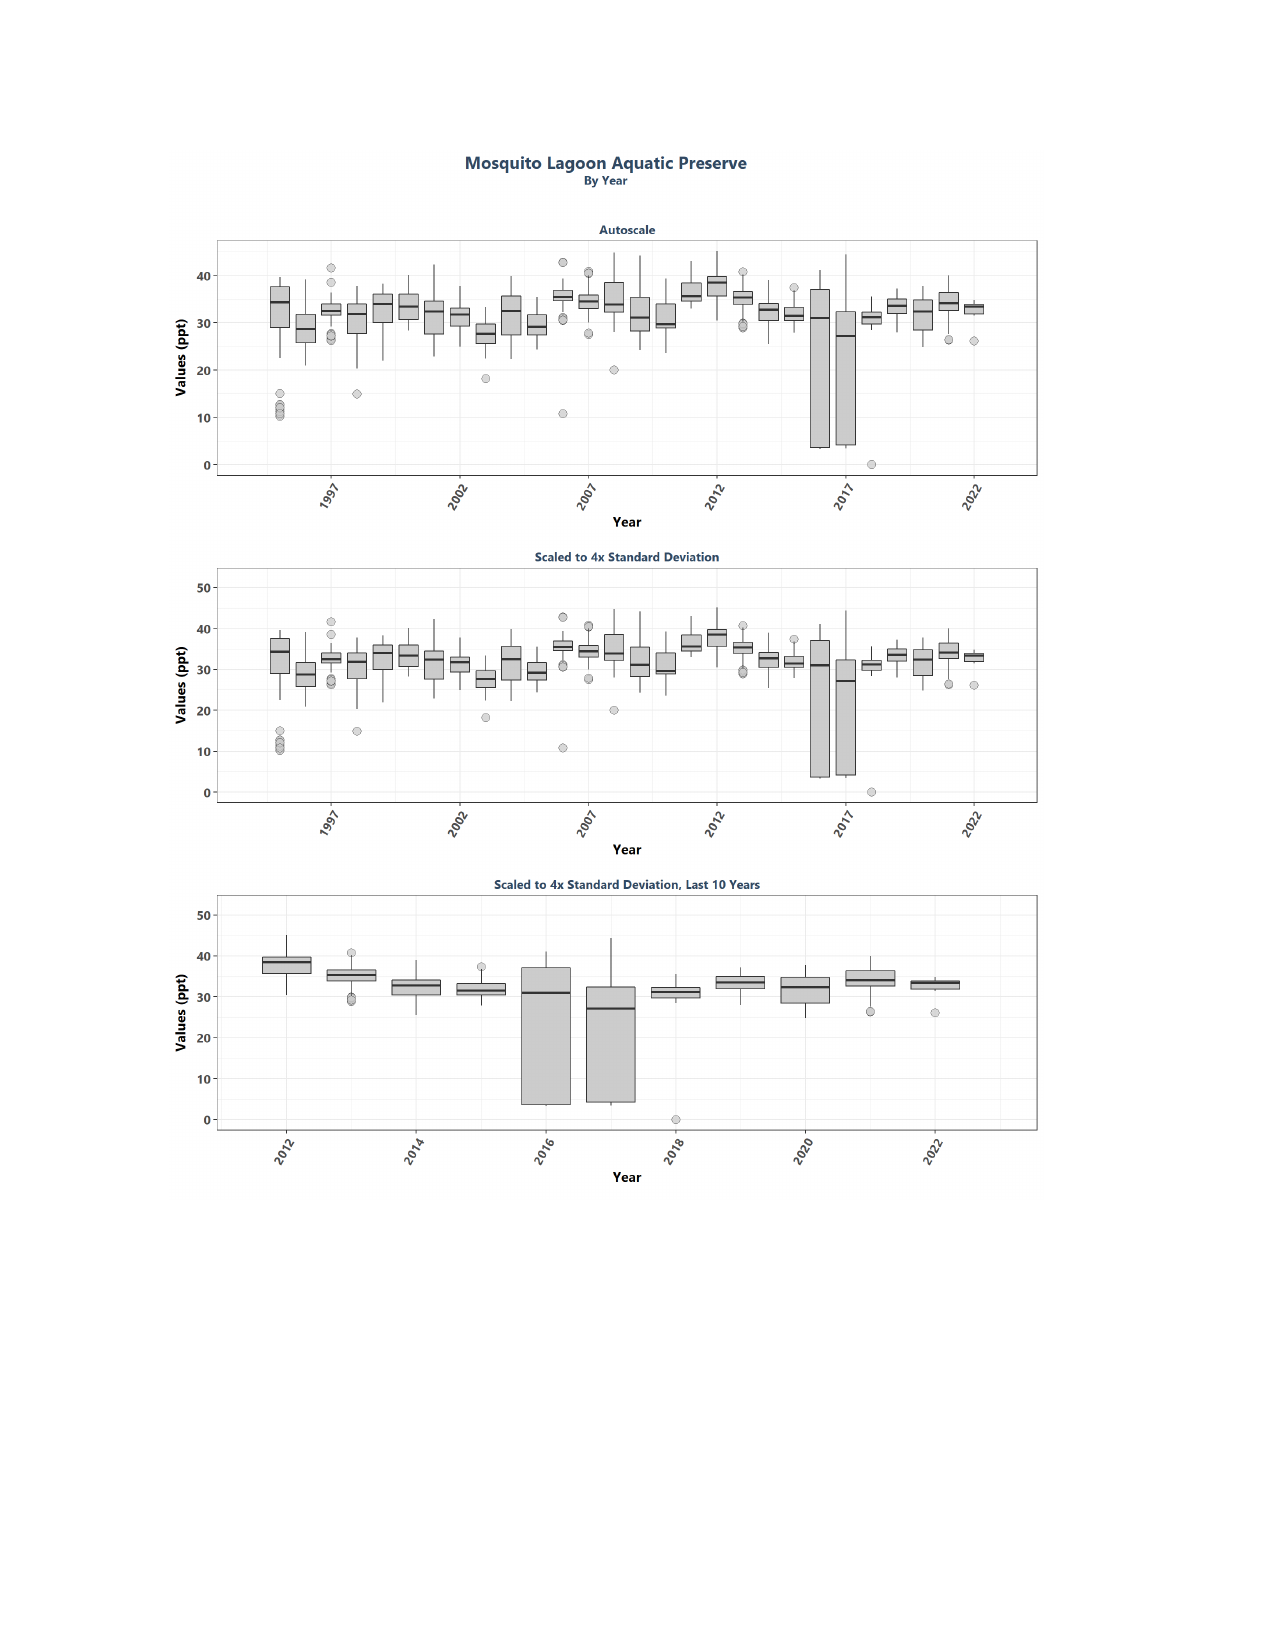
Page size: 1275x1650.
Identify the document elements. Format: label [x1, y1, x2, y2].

picture [168, 150, 1044, 1200]
